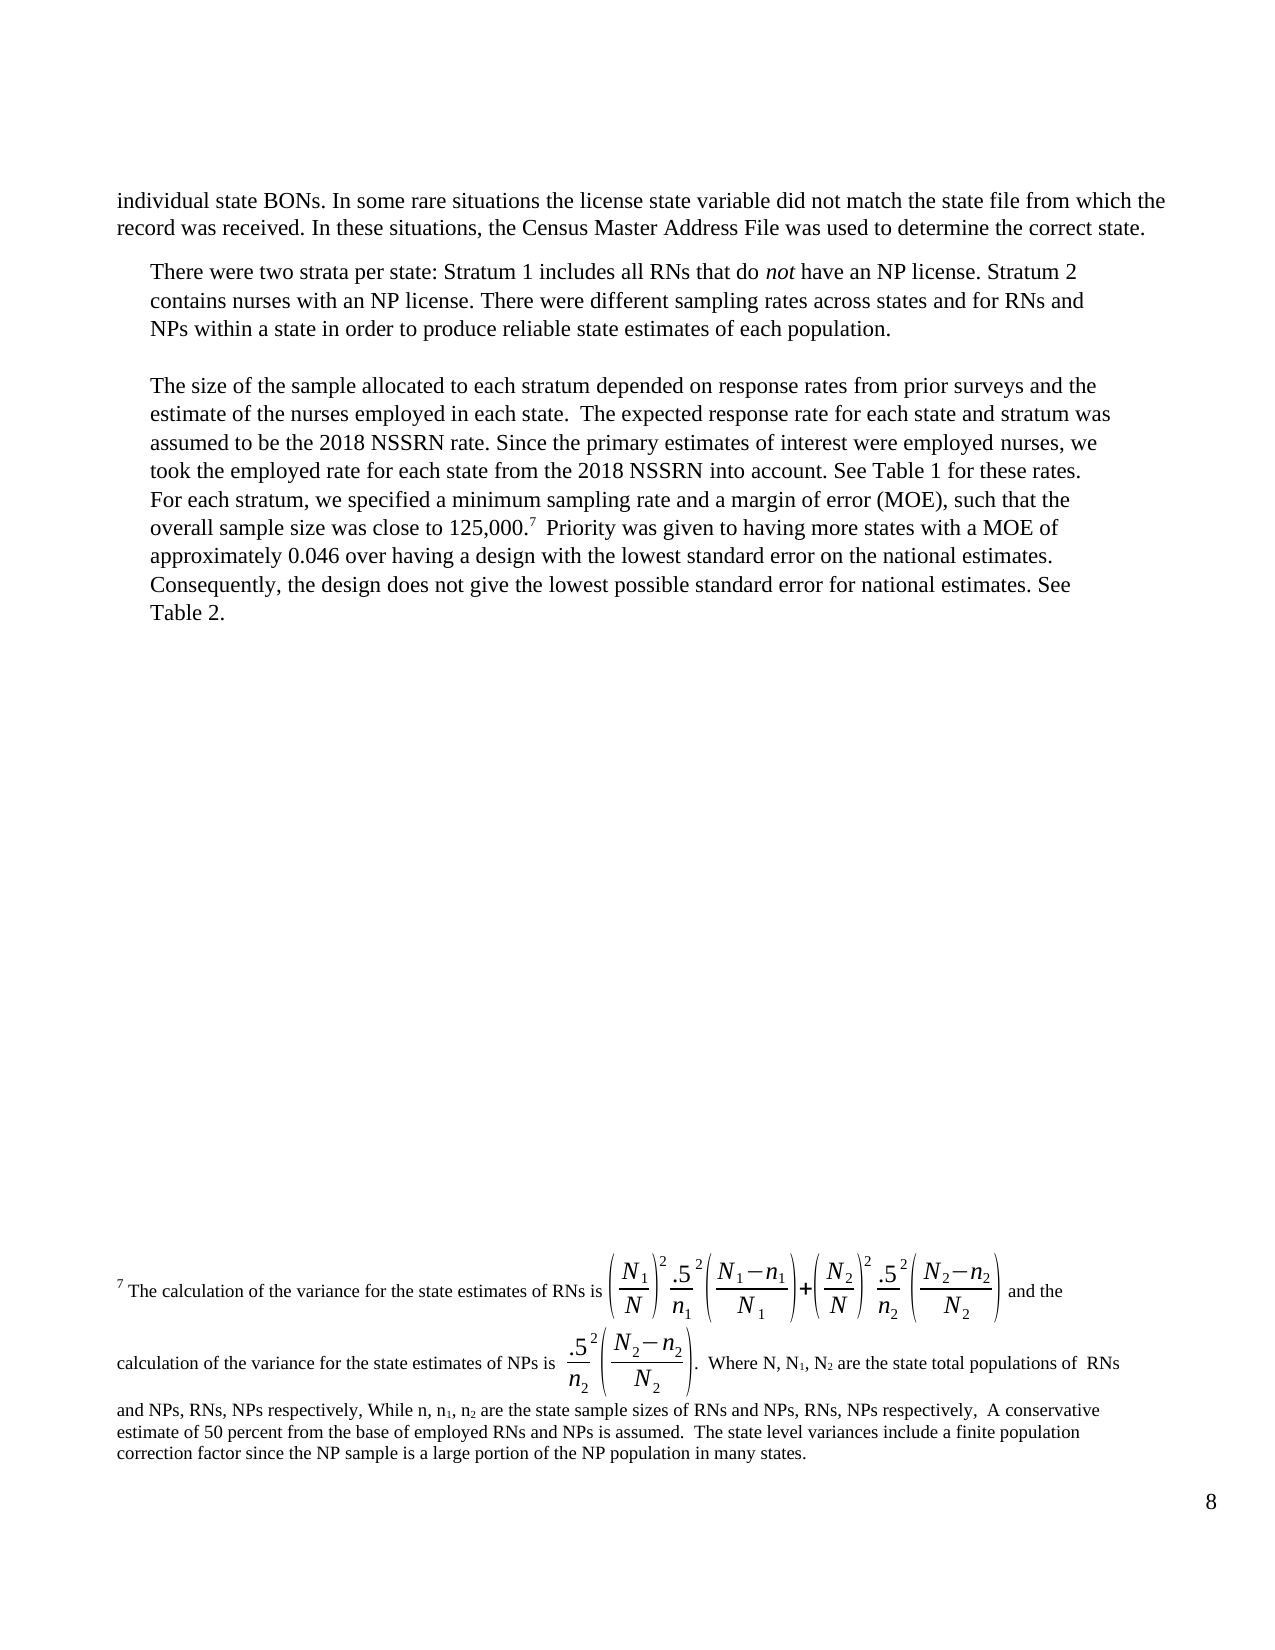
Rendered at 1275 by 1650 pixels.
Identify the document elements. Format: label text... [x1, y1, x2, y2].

text There were two strata per state: Stratum 1 includes all RNs that do not have an NP license. Stratum 2 contains nurses with an NP license. There were different sampling rates across states and for RNs and NPs within a state in order to produce reliable state estimates of each population. [150, 258, 1115, 341]
text The size of the sample allocated to each stratum depended on response rates from prior surveys and the estimate of the nurses employed in each state. The expected response rate for each state and stratum was assumed to be the 2018 NSSRN rate. Since the primary estimates of interest were employed nurses, we took the employed rate for each state from the 2018 NSSRN into account. See Table 1 for these rates. For each stratum, we specified a minimum sampling rate and a margin of error (MOE), such that the overall sample size was close to 125,000. Priority was given to having more states with a MOE of approximately 0.046 over having a design with the lowest standard error on the national estimates. Consequently, the design does not give the lowest possible standard error for national estimates. See Table 2. [150, 372, 1115, 626]
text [117, 187, 1217, 240]
